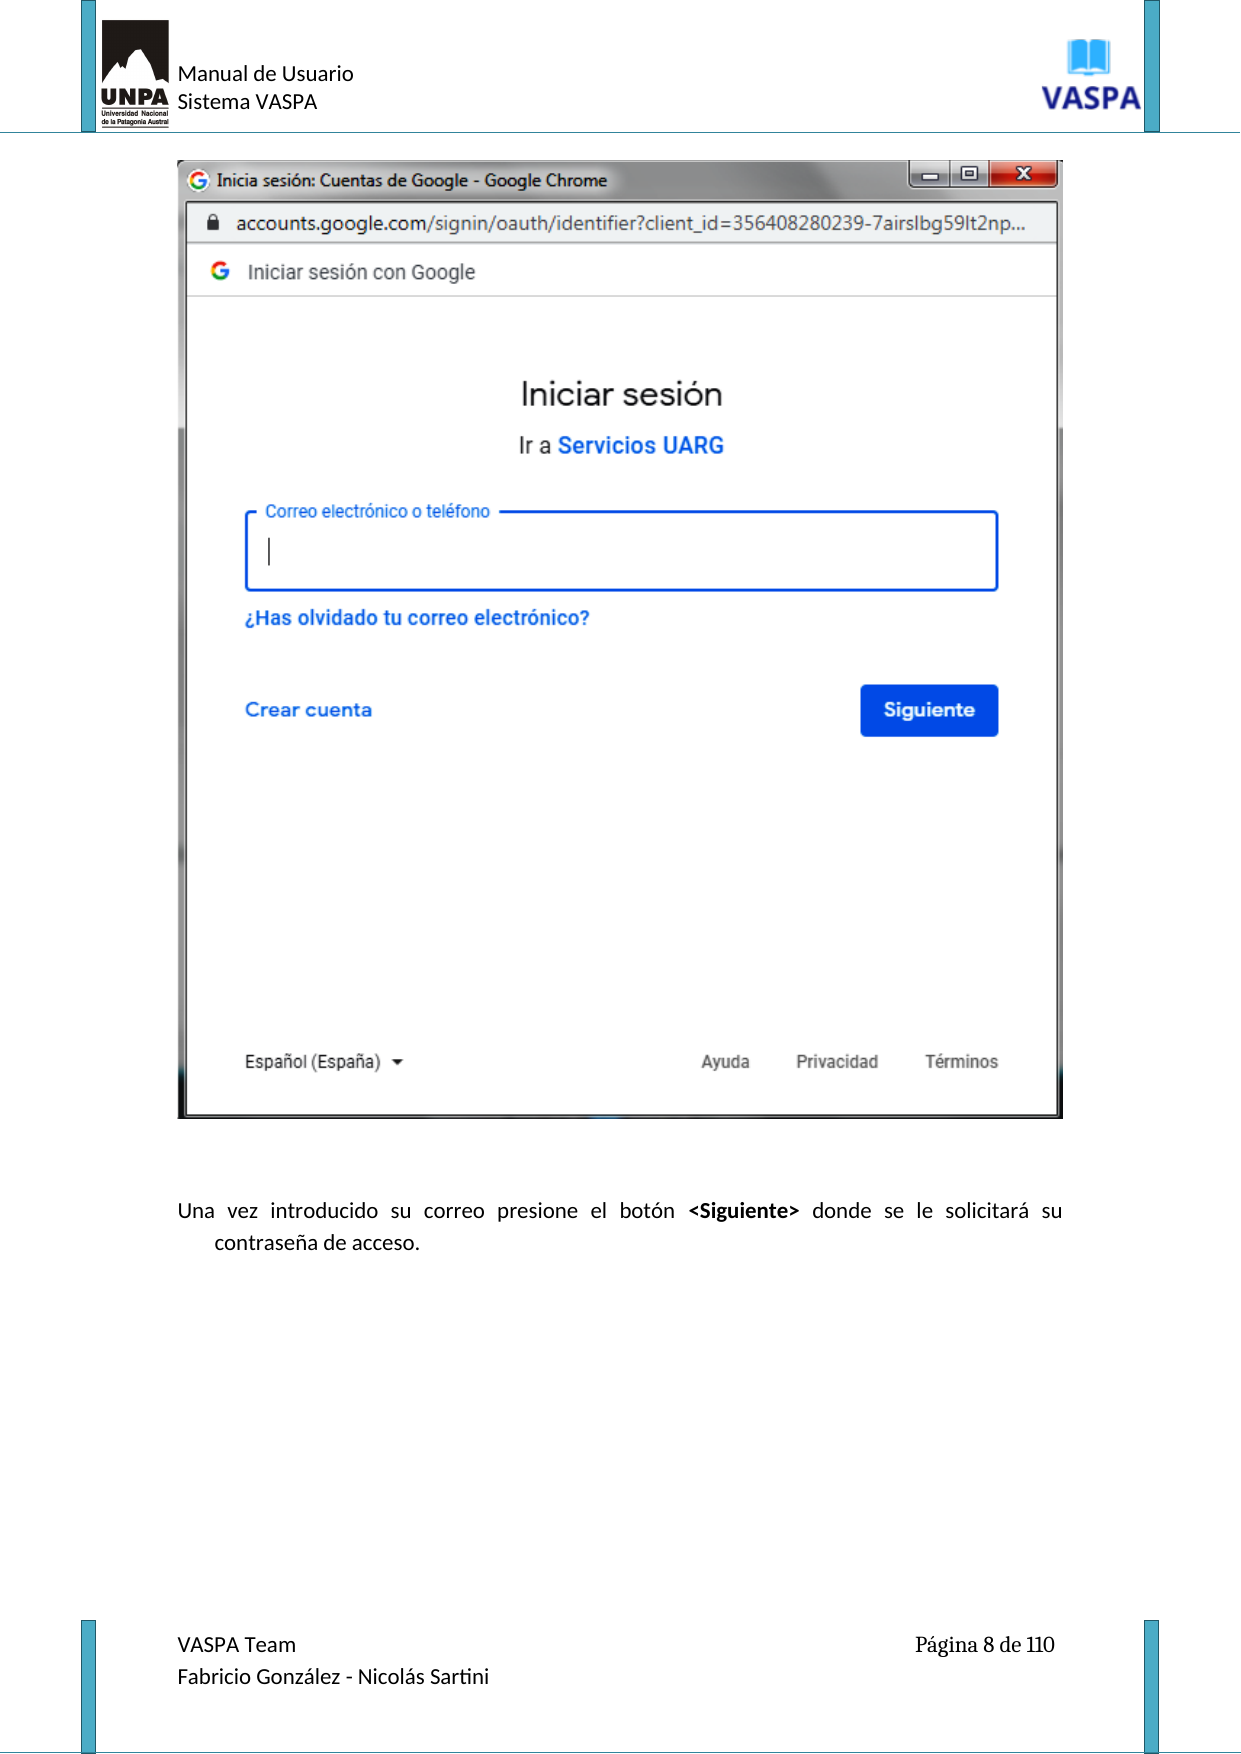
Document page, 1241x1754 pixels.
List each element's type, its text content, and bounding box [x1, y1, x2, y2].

picture [100, 18, 170, 129]
picture [177, 160, 1063, 1119]
text Una vez introducido su correo presione el botón <Siguiente> donde se le solicitará su contraseña de acceso. [177, 1196, 1063, 1257]
picture [1036, 19, 1146, 129]
